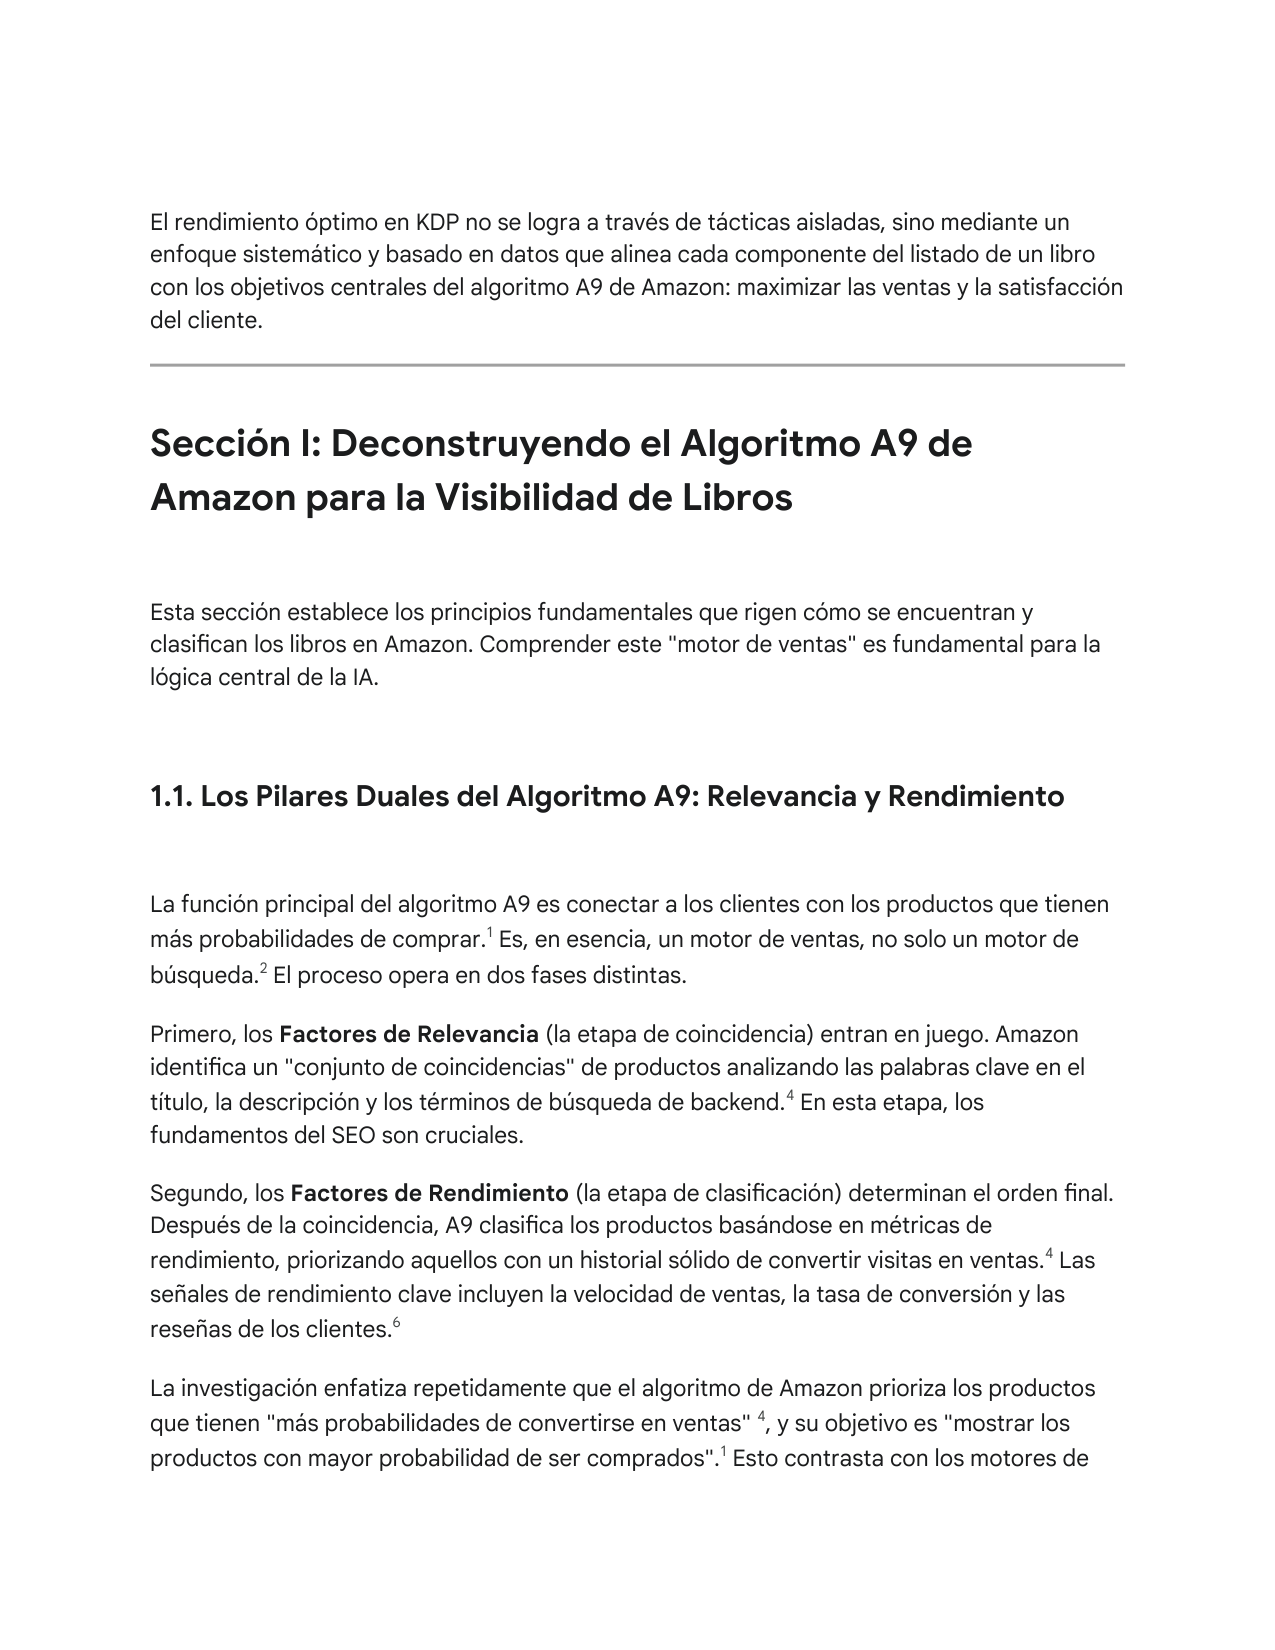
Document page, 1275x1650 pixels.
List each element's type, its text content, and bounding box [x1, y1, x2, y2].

text La función principal del algoritmo A9 es conectar a los clientes con los productos que tienen más probabilidades de comprar.1 Es, en esencia, un motor de ventas, no solo un motor de búsqueda.2 El proceso opera en dos fases distintas. [150, 890, 1125, 991]
text Primero, los Factores de Relevancia (la etapa de coincidencia) entran en juego. Amazon identifica un "conjunto de coincidencias" de productos analizando las palabras clave en el título, la descripción y los términos de búsqueda de backend.4 En esta etapa, los fundamentos del SEO son cruciales. [150, 1020, 1125, 1150]
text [150, 1374, 1125, 1474]
text El rendimiento óptimo en KDP no se logra a través de tácticas aisladas, sino mediante un enfoque sistemático y basado en datos que alinea cada componente del listado de un libro con los objetivos centrales del algoritmo A9 de Amazon: maximizar las ventas y la satisfacción del cliente. [150, 208, 1125, 334]
subtitle Sección I: Deconstruyendo el Algoritmo A9 de Amazon para la Visibilidad de Libros [150, 420, 1125, 521]
text Segundo, los Factores de Rendimiento (la etapa de clasificación) determinan el orden final. Después de la coincidencia, A9 clasifica los productos basándose en métricas de rendimiento, priorizando aquellos con un historial sólido de convertir visitas en ventas.4 Las señales de rendimiento clave incluyen la velocidad de ventas, la tasa de conversión y las reseñas de los clientes.6 [150, 1179, 1125, 1344]
text Esta sección establece los principios fundamentales que rigen cómo se encuentran y clasifican los libros en Amazon. Comprender este "motor de ventas" es fundamental para la lógica central de la IA. [150, 598, 1125, 692]
subtitle 1.1. Los Pilares Duales del Algoritmo A9: Relevancia y Rendimiento [150, 778, 1125, 815]
